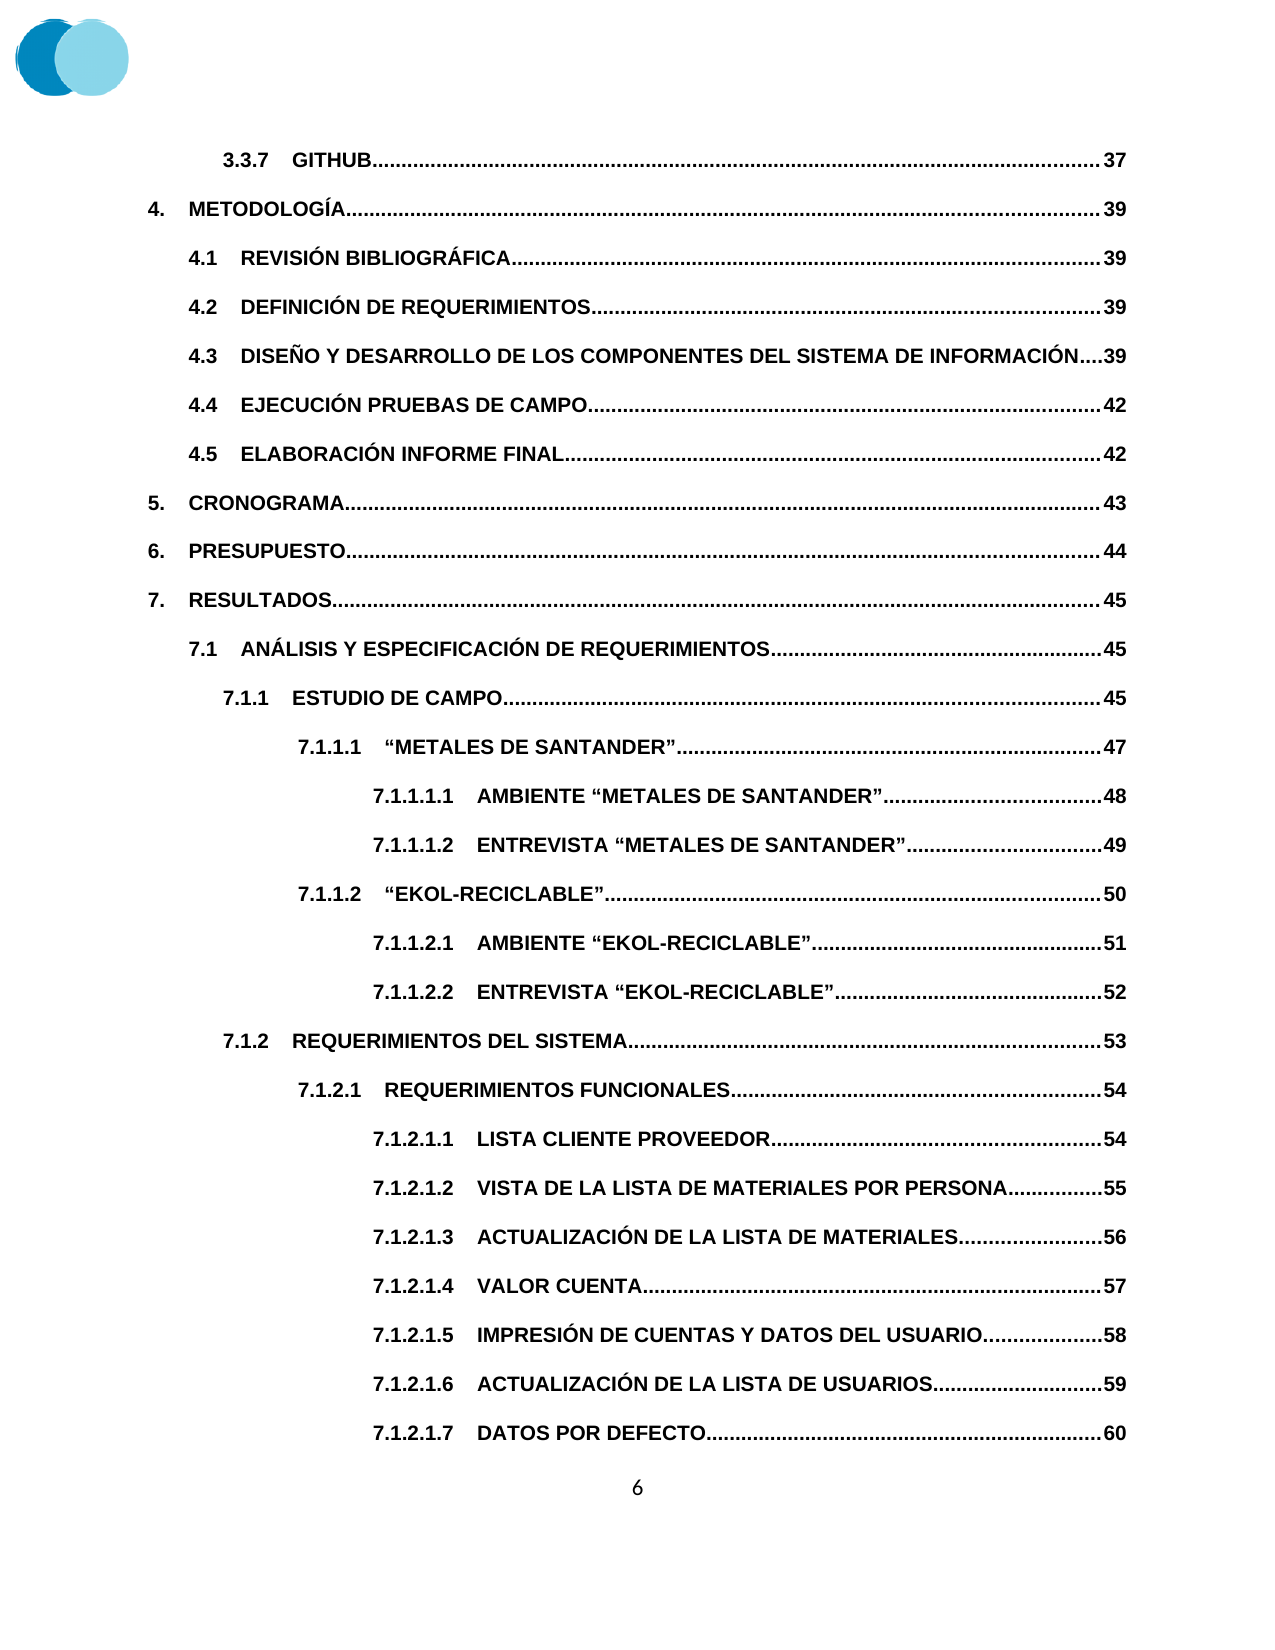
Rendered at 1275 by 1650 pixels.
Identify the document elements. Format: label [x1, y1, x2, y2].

picture [13, 16, 131, 99]
